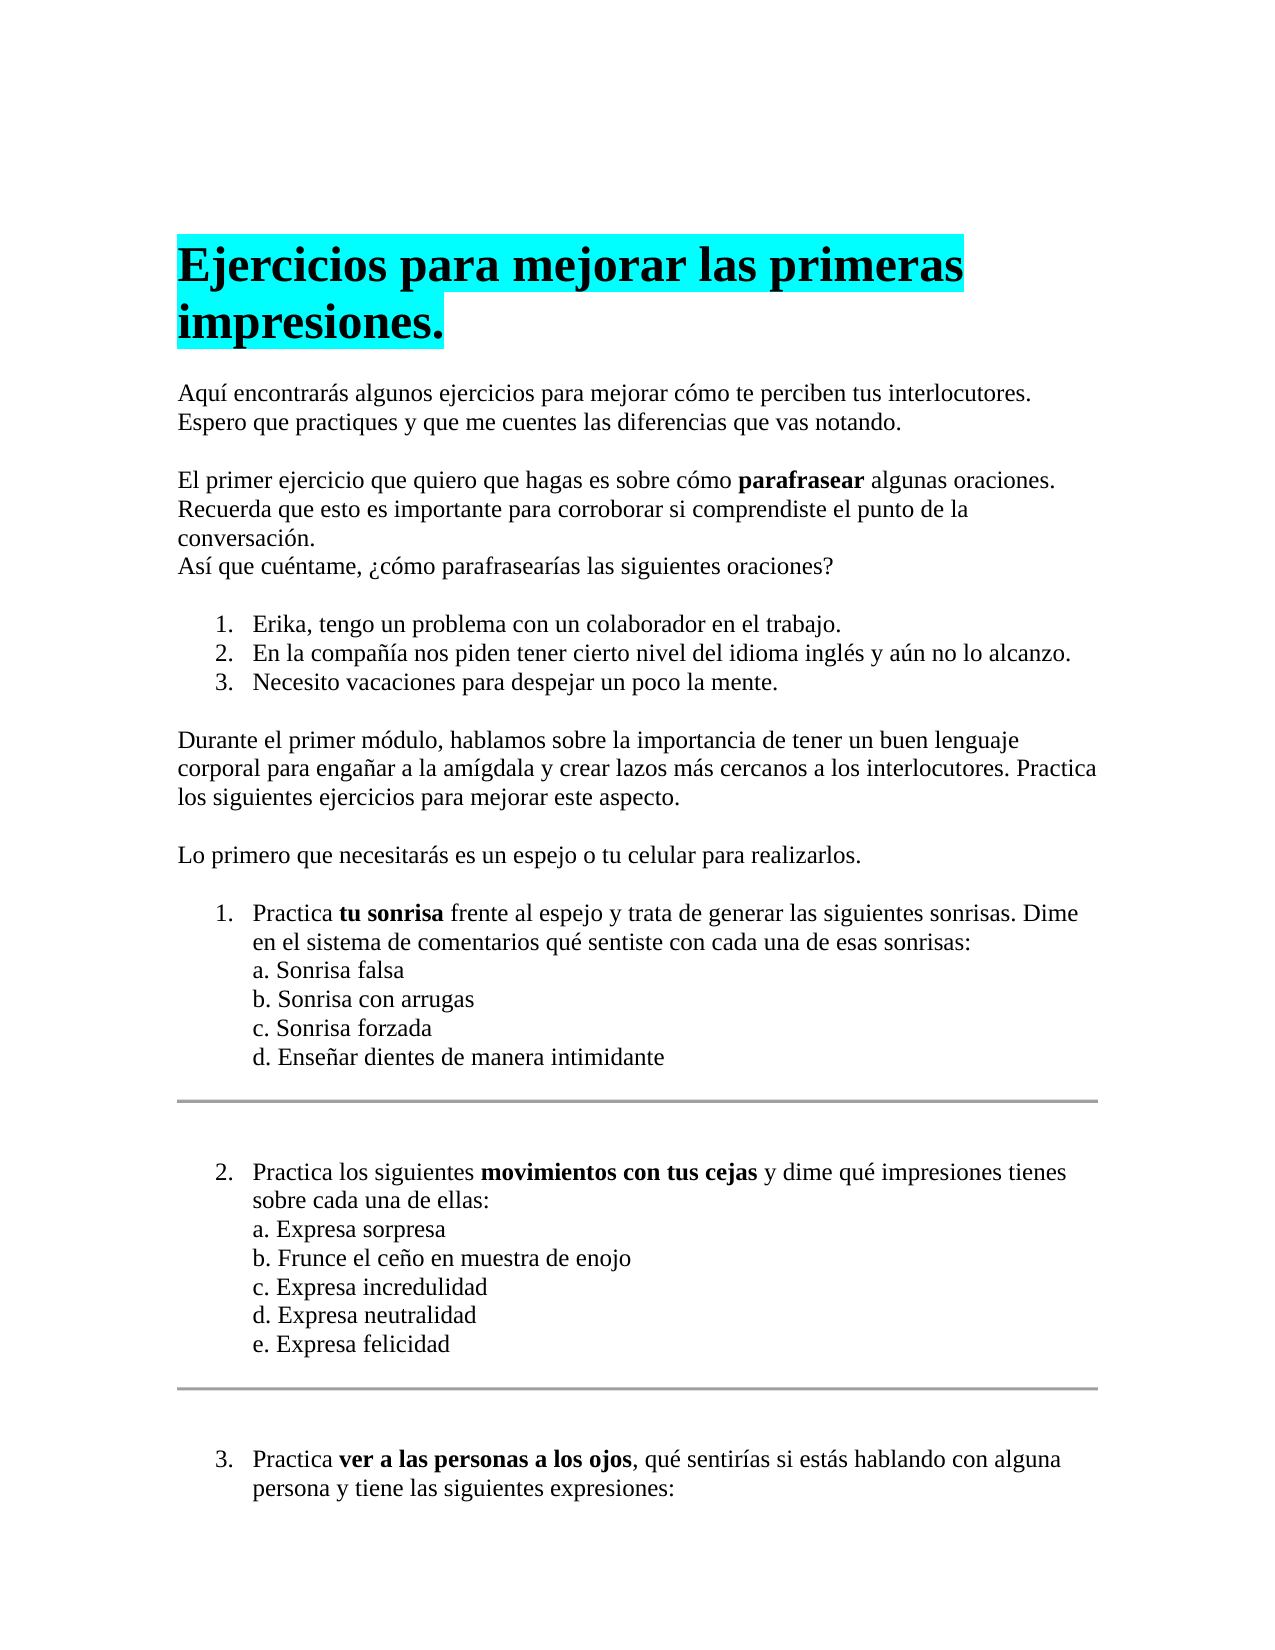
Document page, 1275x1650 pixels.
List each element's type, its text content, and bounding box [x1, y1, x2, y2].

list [215, 1444, 1098, 1502]
text Durante el primer módulo, hablamos sobre la importancia de tener un buen lenguaje corporal para engañar a la amígdala y crear lazos más cercanos a los interlocutores. Practica los siguientes ejercicios para mejorar este aspecto. [177, 725, 1098, 811]
text El primer ejercicio que quiero que hagas es sobre cómo parafrasear algunas oraciones. Recuerda que esto es importante para corroborar si comprendiste el punto de la conversación. Así que cuéntame, ¿cómo parafrasearías las siguientes oraciones? [177, 465, 1098, 580]
list Practica los siguientes movimientos con tus cejas y dime qué impresiones tienes sobre cada una de ellas: a. Expresa sorpresa b. Frunce el ceño en muestra de enojo c. Expresa incredulidad d. Expresa neutralidad e. Expresa felicidad [215, 1157, 1098, 1358]
text Lo primero que necesitarás es un espejo o tu celular para realizarlos. [177, 840, 1098, 869]
list Practica tu sonrisa frente al espejo y trata de generar las siguientes sonrisas. Dime en el sistema de comentarios qué sentiste con cada una de esas sonrisas: a. Sonrisa falsa b. Sonrisa con arrugas c. Sonrisa forzada d. Enseñar dientes de manera intimidante [215, 898, 1098, 1071]
subtitle Aquí encontrarás algunos ejercicios para mejorar cómo te perciben tus interlocutores. Espero que practiques y que me cuentes las diferencias que vas notando. [177, 378, 1098, 436]
list Erika, tengo un problema con un colaborador en el trabajo. [215, 609, 1098, 638]
subtitle Ejercicios para mejorar las primeras impresiones. [444, 234, 1098, 349]
list Necesito vacaciones para despejar un poco la mente. [215, 667, 1098, 696]
list En la compañía nos piden tener cierto nivel del idioma inglés y aún no lo alcanzo. [215, 638, 1098, 667]
